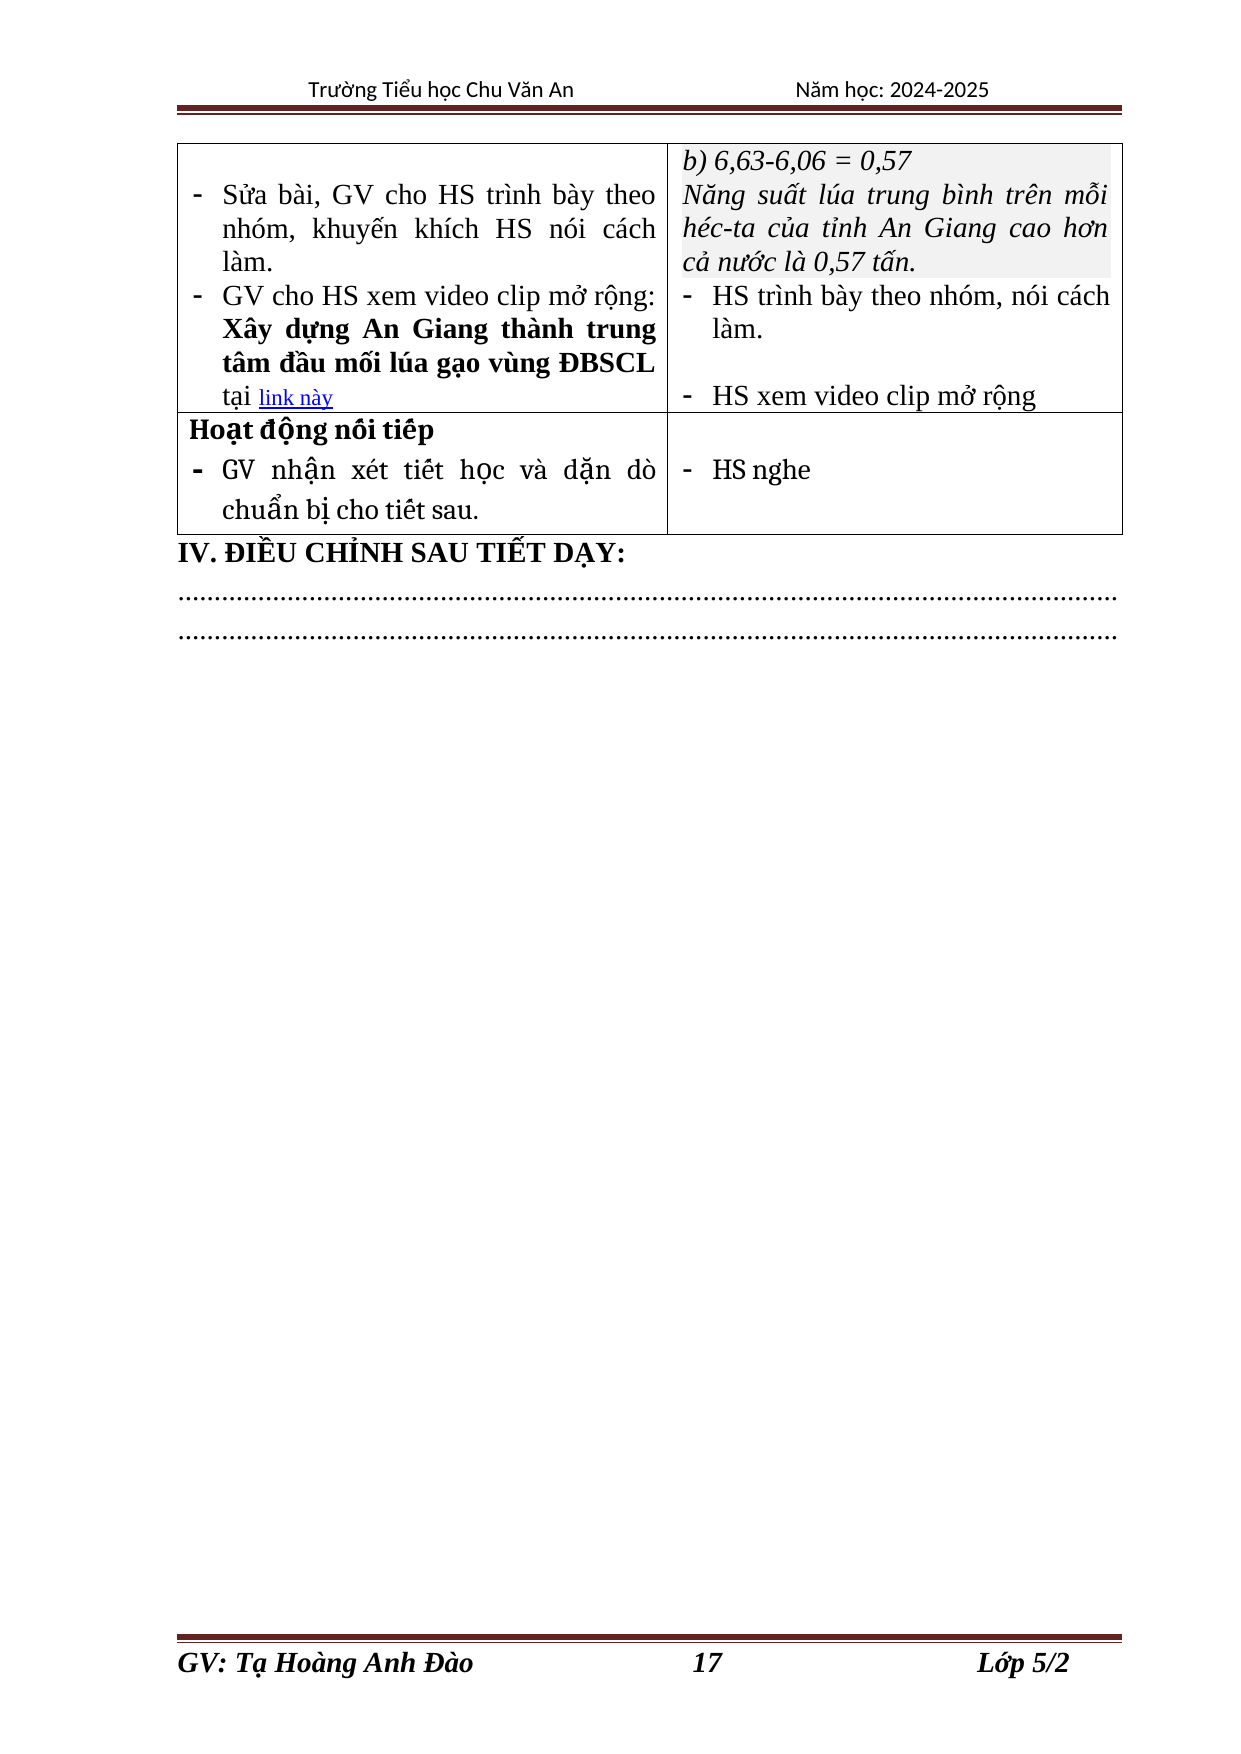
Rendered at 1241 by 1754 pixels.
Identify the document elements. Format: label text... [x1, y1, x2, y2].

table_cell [668, 144, 1122, 412]
table_cell Hoạt động nối tiếp GV nhận xét tiết học và dặn dò chuẩn bị cho tiết sau. [178, 413, 667, 534]
text .................................................................................................................................................................................................................................................................. [177, 573, 1122, 645]
text IV. ĐIỀU CHỈNH SAU TIẾT DẠY: [177, 535, 1122, 568]
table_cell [178, 144, 667, 412]
table_cell HS nghe [668, 413, 1122, 534]
